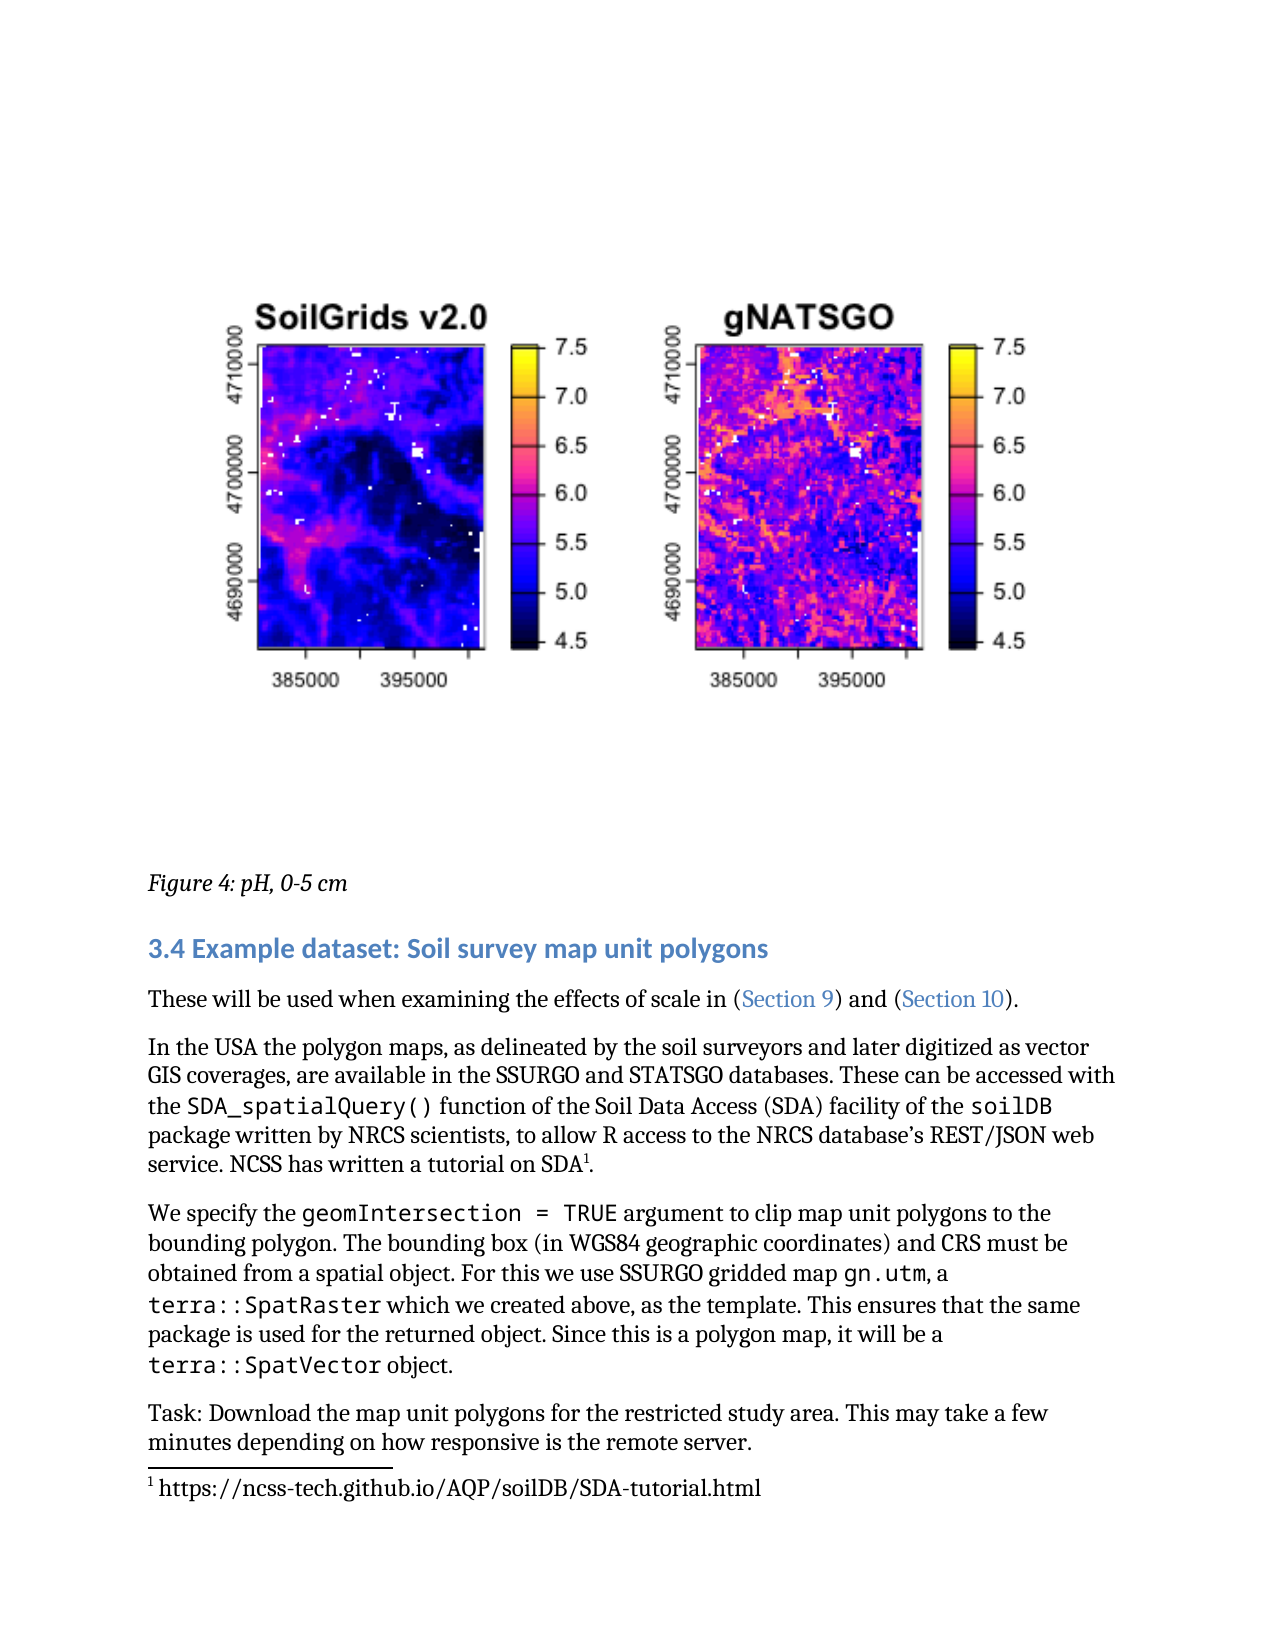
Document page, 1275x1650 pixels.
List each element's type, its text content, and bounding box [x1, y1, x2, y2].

table_header Figure 4: pH, 0-5 cm [136, 148, 1116, 910]
text Task: Download the map unit polygons for the restricted study area. This may take a few minutes depending on how responsive is the remote server. [148, 1399, 1127, 1456]
text We specify the geomIntersection = TRUE argument to clip map unit polygons to the bounding polygon. The bounding box (in WGS84 geographic coordinates) and CRS must be obtained from a spatial object. For this we use SSURGO gridded map gn.utm, a terra::SpatRaster which we created above, as the template. This ensures that the same package is used for the returned object. Since this is a polygon map, it will be a terra::SpatVector object. [148, 1197, 1127, 1380]
subtitle 3.4 Example dataset: Soil survey map unit polygons [148, 931, 1127, 966]
text These will be used when examining the effects of scale in (Section 9) and (Section 10). [148, 985, 1127, 1014]
text In the USA the polygon maps, as delineated by the soil surveyors and later digitized as vector GIS coverages, are available in the SSURGO and STATSGO databases. These can be accessed with the SDA_spatialQuery() function of the Soil Data Access (SDA) facility of the soilDB package written by NRCS scientists, to allow R access to the NRCS database’s REST/JSON web service. NCSS has written a tutorial on SDA. [148, 1032, 1127, 1179]
picture [188, 147, 1064, 848]
